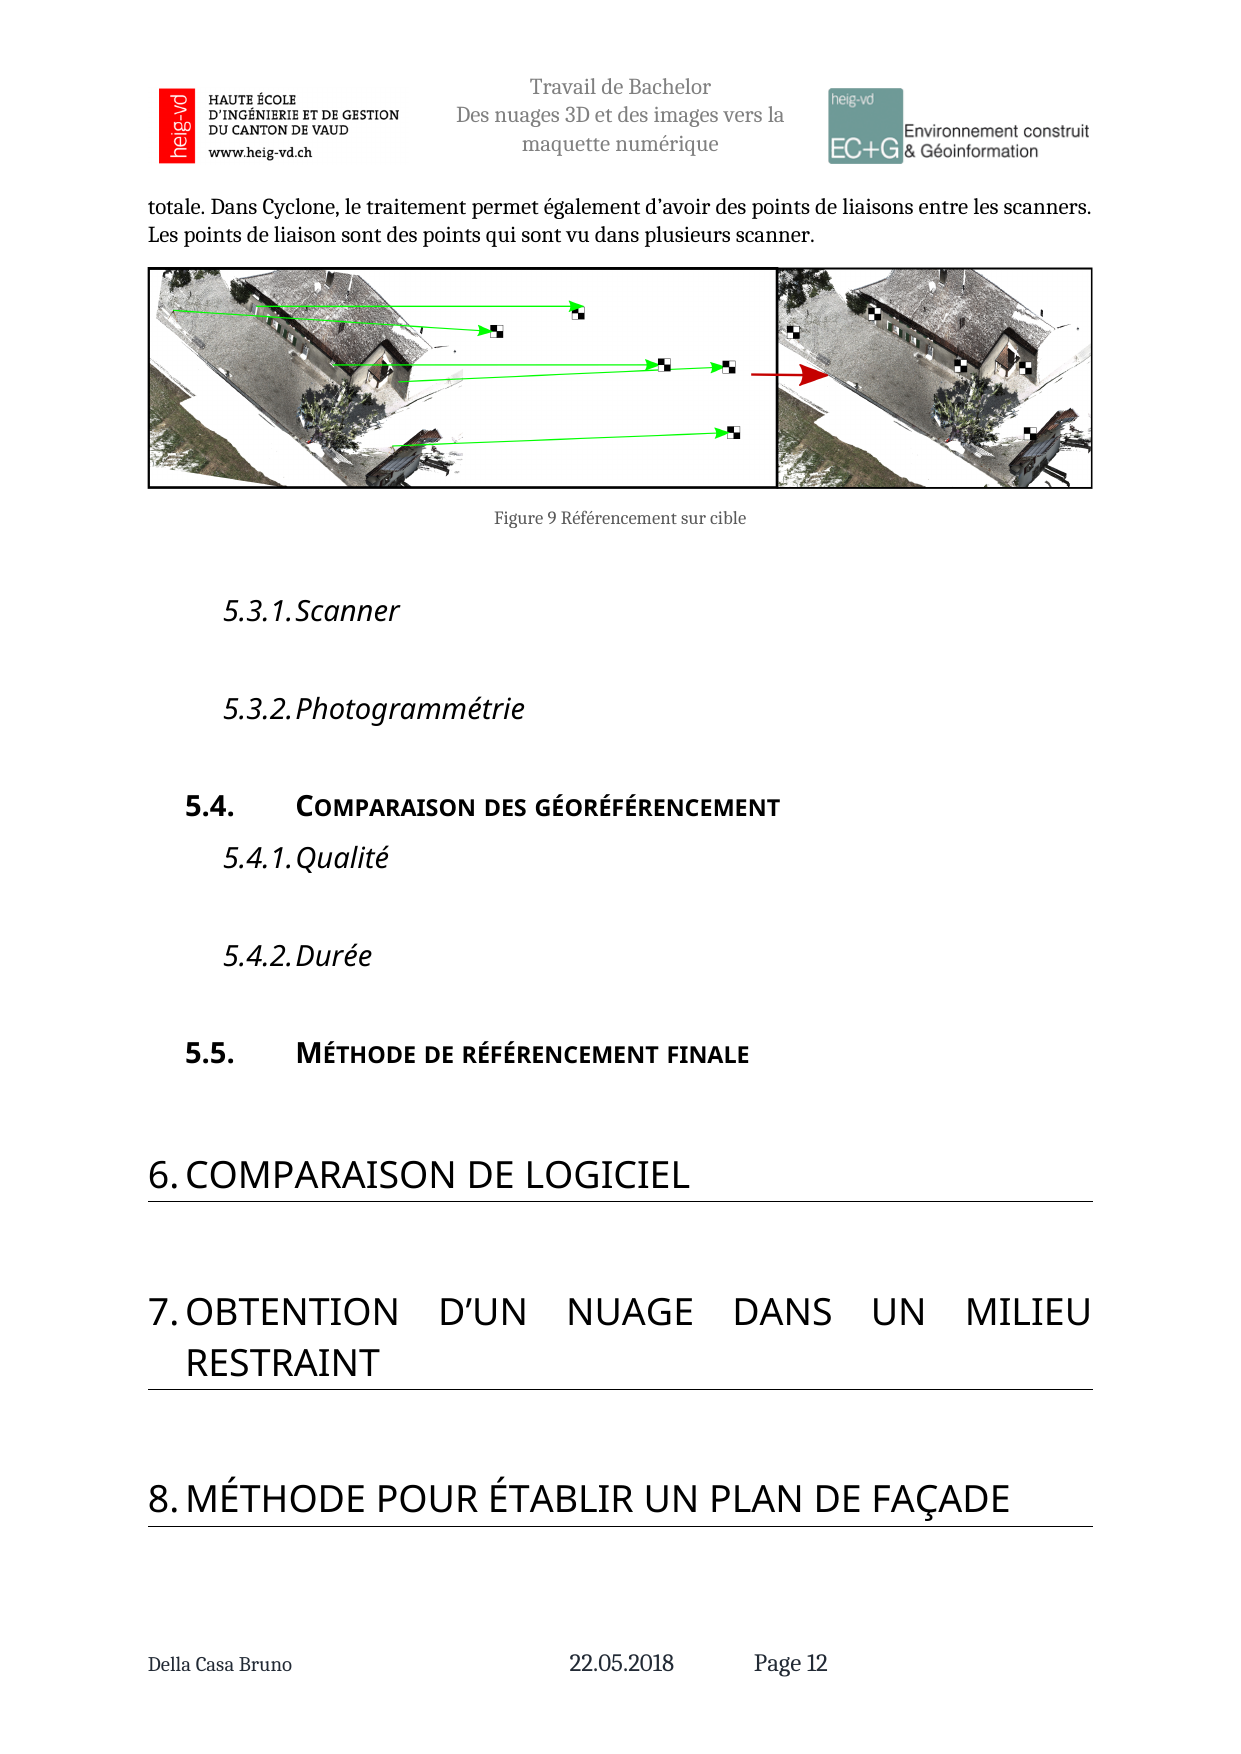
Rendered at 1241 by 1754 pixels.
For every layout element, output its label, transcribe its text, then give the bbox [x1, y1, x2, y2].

subtitle Obtention d’un nuage dans un milieu restraint [148, 1285, 1093, 1389]
subtitle Comparaison des géoréférencement [185, 785, 1093, 825]
picture [147, 87, 410, 165]
picture [147, 267, 1093, 489]
subtitle Qualité [223, 837, 1093, 877]
subtitle Scanner [223, 591, 1093, 630]
subtitle Durée [223, 935, 1093, 974]
subtitle Méthode pour établir un plan de façade [148, 1473, 1093, 1526]
subtitle Photogrammétrie [223, 688, 1093, 728]
subtitle Méthode de référencement finale [185, 1032, 1093, 1072]
subtitle Comparaison de logiciel [148, 1148, 1093, 1201]
picture [827, 87, 1093, 165]
